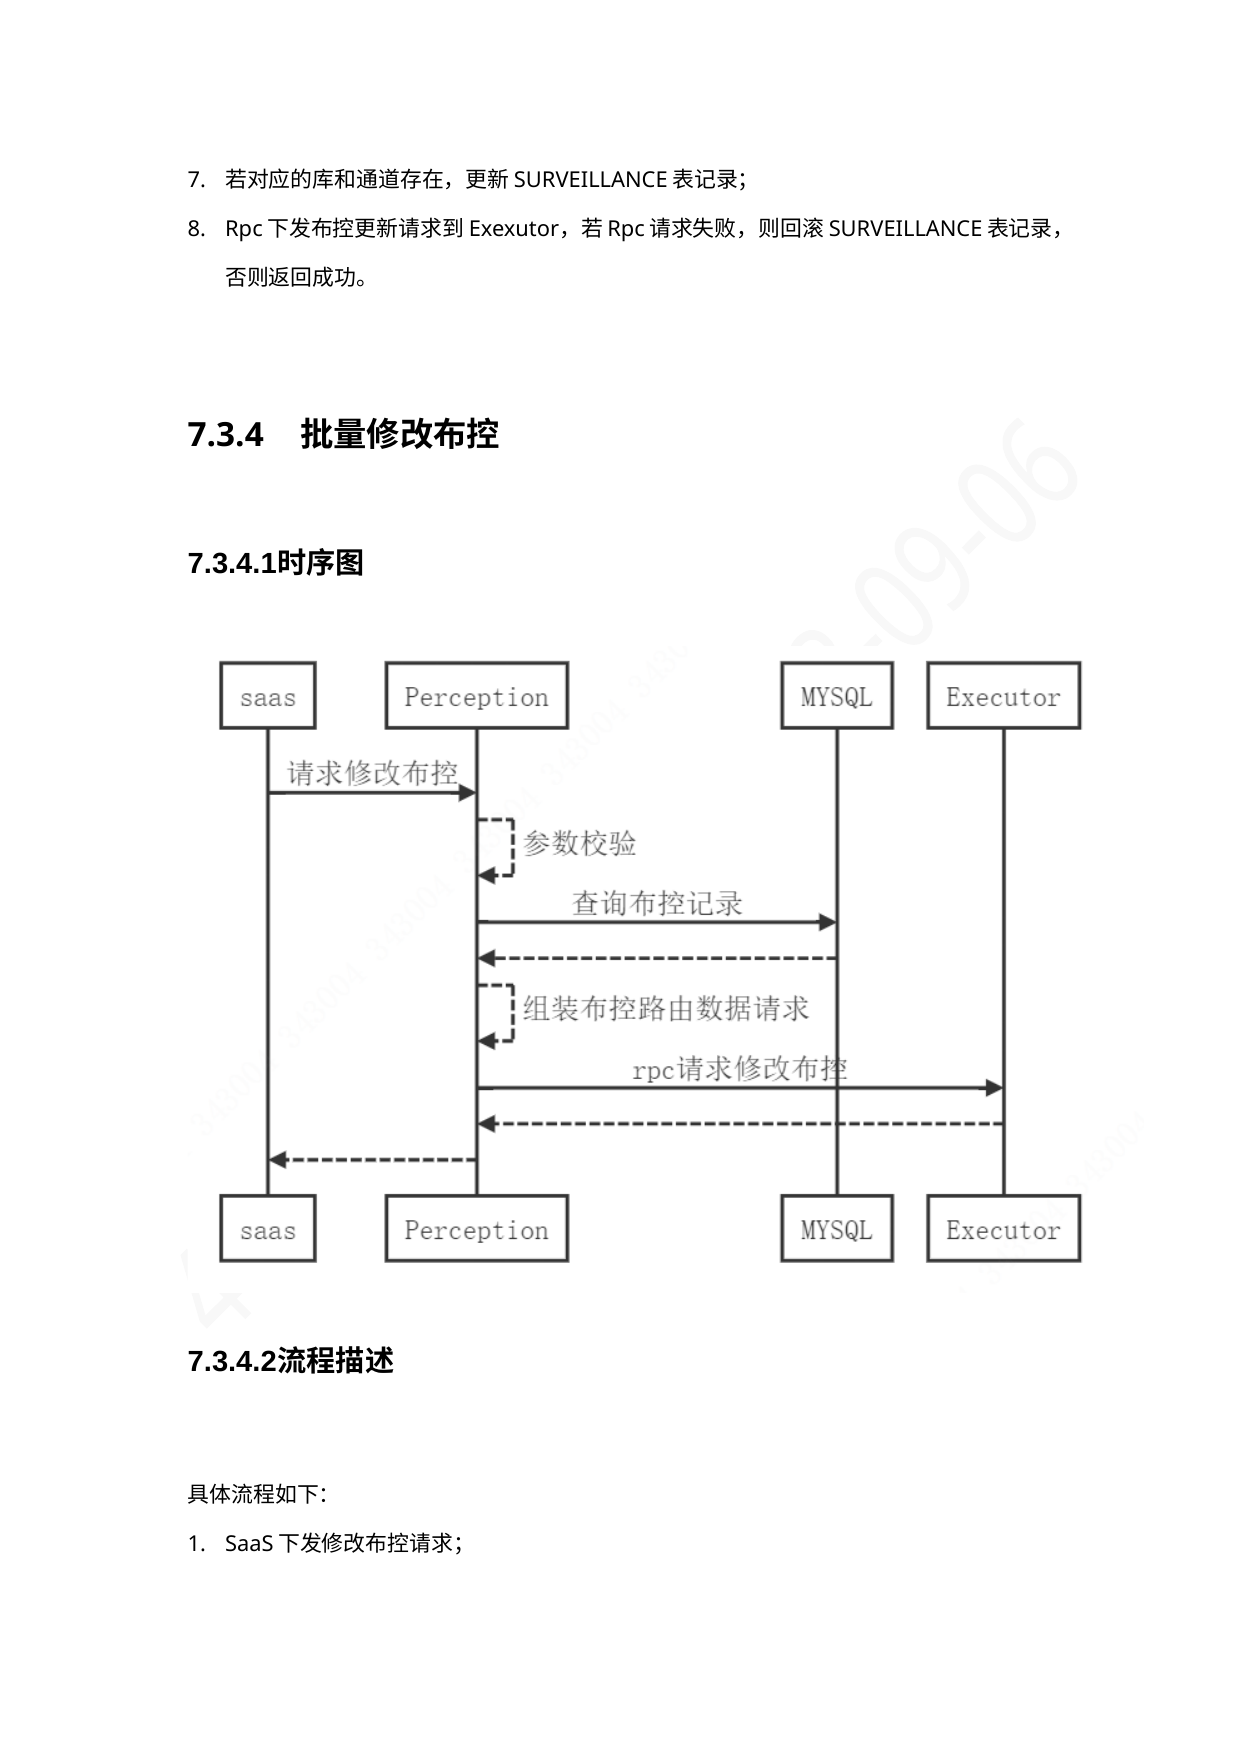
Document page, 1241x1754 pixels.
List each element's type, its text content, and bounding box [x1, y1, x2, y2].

picture [187, 646, 1145, 1293]
text 具体流程如下： [187, 1477, 1053, 1509]
list 若对应的库和通道存在，更新SURVEILLANCE表记录； [187, 162, 1053, 194]
subtitle 批量修改布控 [187, 399, 1053, 464]
subtitle 时序图 [187, 528, 1053, 593]
list Rpc下发布控更新请求到Exexutor，若Rpc请求失败，则回滚SURVEILLANCE表记录，否则返回成功。 [187, 210, 1053, 292]
subtitle 流程描述 [187, 1326, 1053, 1391]
list SaaS下发修改布控请求； [187, 1525, 1053, 1558]
